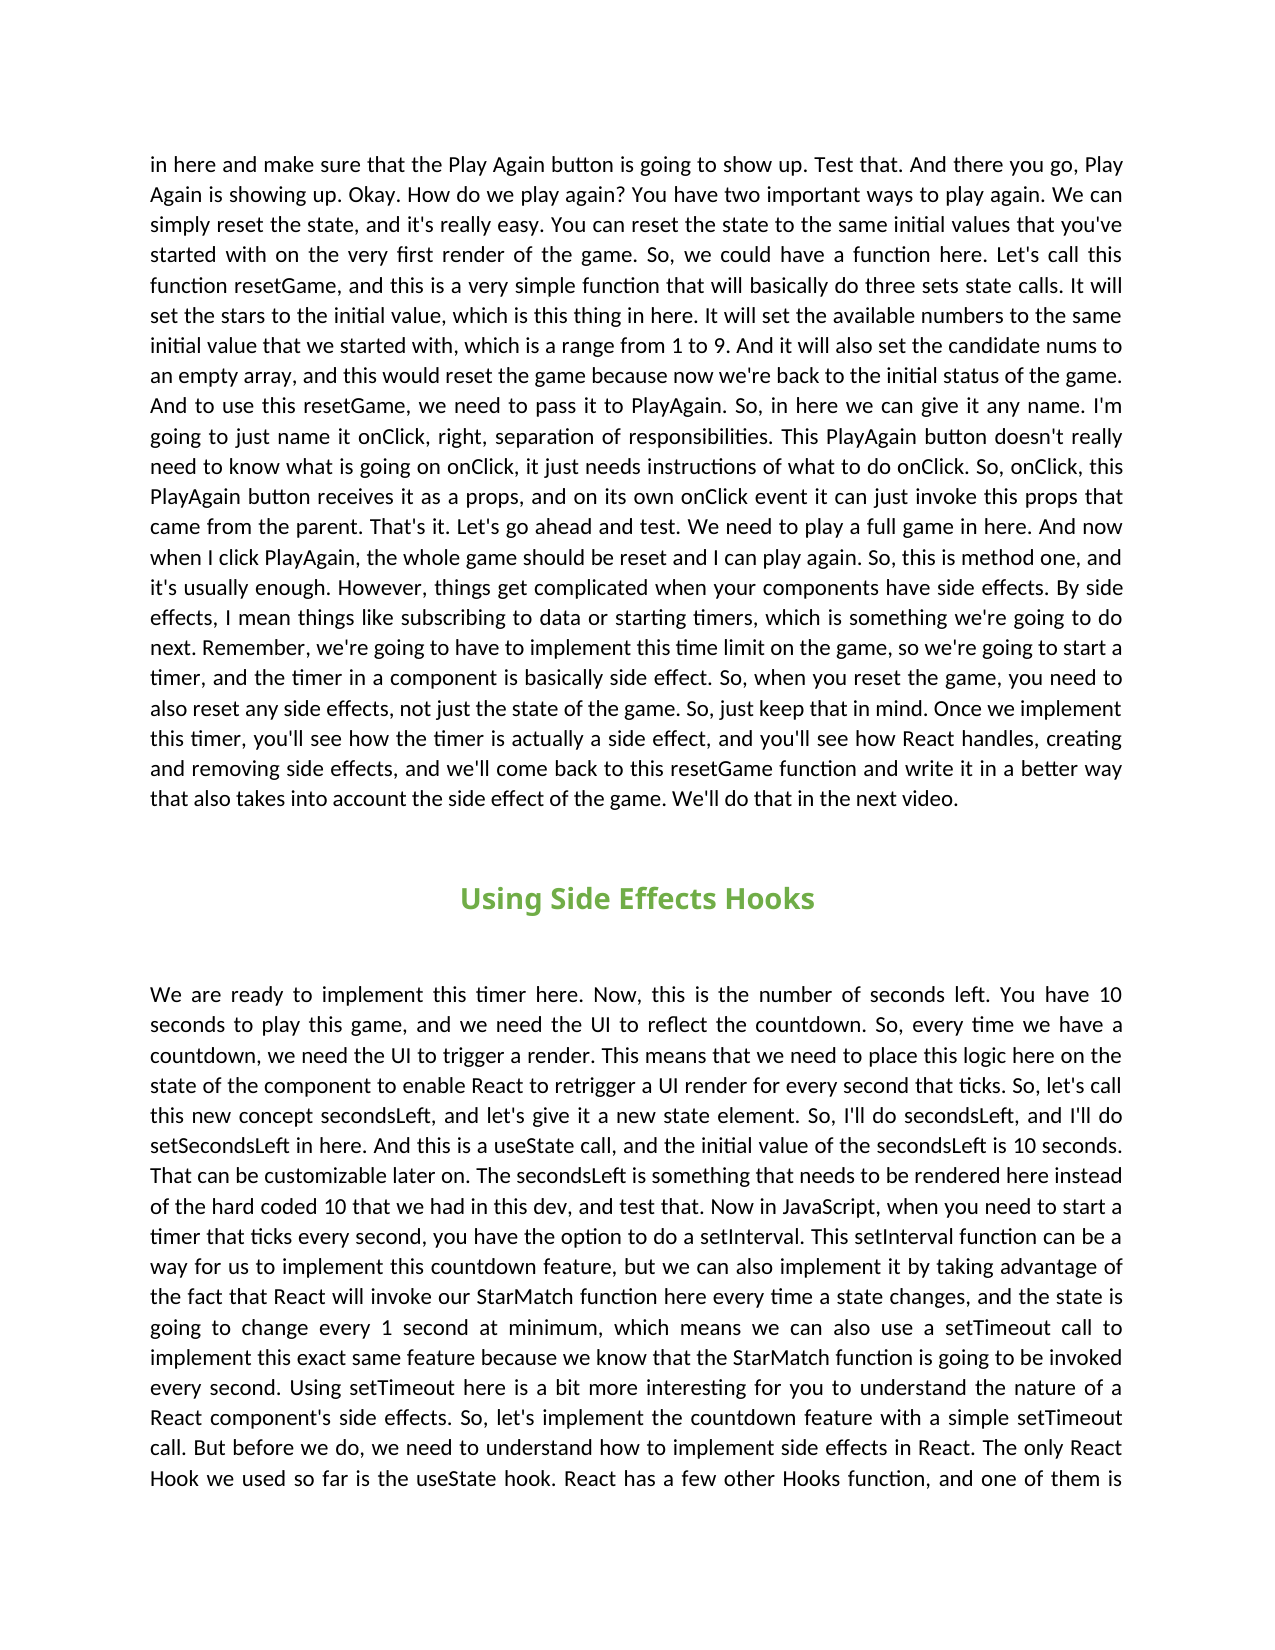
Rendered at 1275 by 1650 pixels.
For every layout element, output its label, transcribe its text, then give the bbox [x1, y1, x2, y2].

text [150, 150, 1125, 812]
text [150, 980, 1125, 1492]
subtitle Using Side Effects Hooks [150, 878, 1125, 918]
